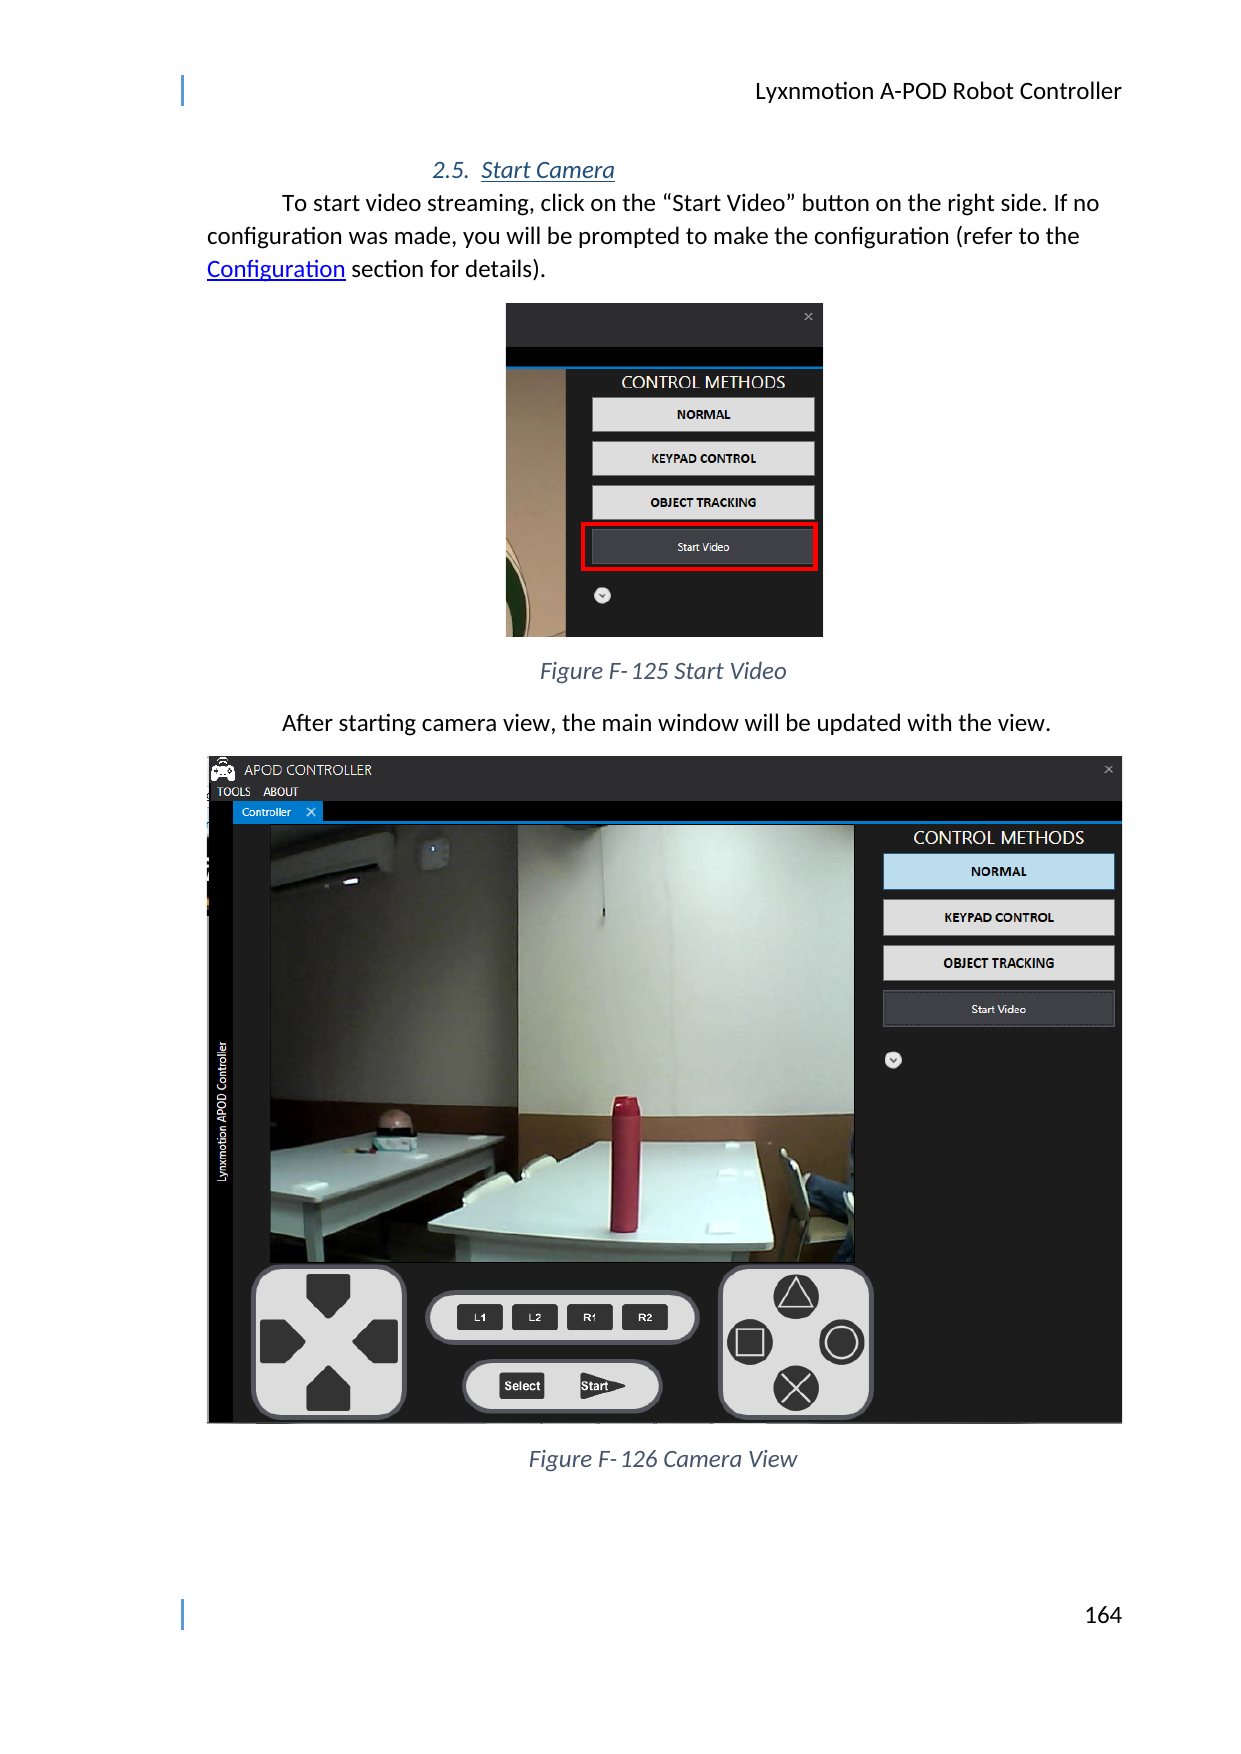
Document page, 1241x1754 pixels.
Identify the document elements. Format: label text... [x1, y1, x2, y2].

subtitle Start Camera [432, 155, 1122, 185]
picture [206, 756, 1123, 1424]
picture [505, 303, 824, 637]
text To start video streaming, click on the “Start Video” button on the right side. If no configuration was made, you will be prompted to make the configuration (refer to the Configuration section for details). [207, 188, 1122, 284]
text After starting camera view, the main window will be updated with the view. [207, 707, 1122, 737]
